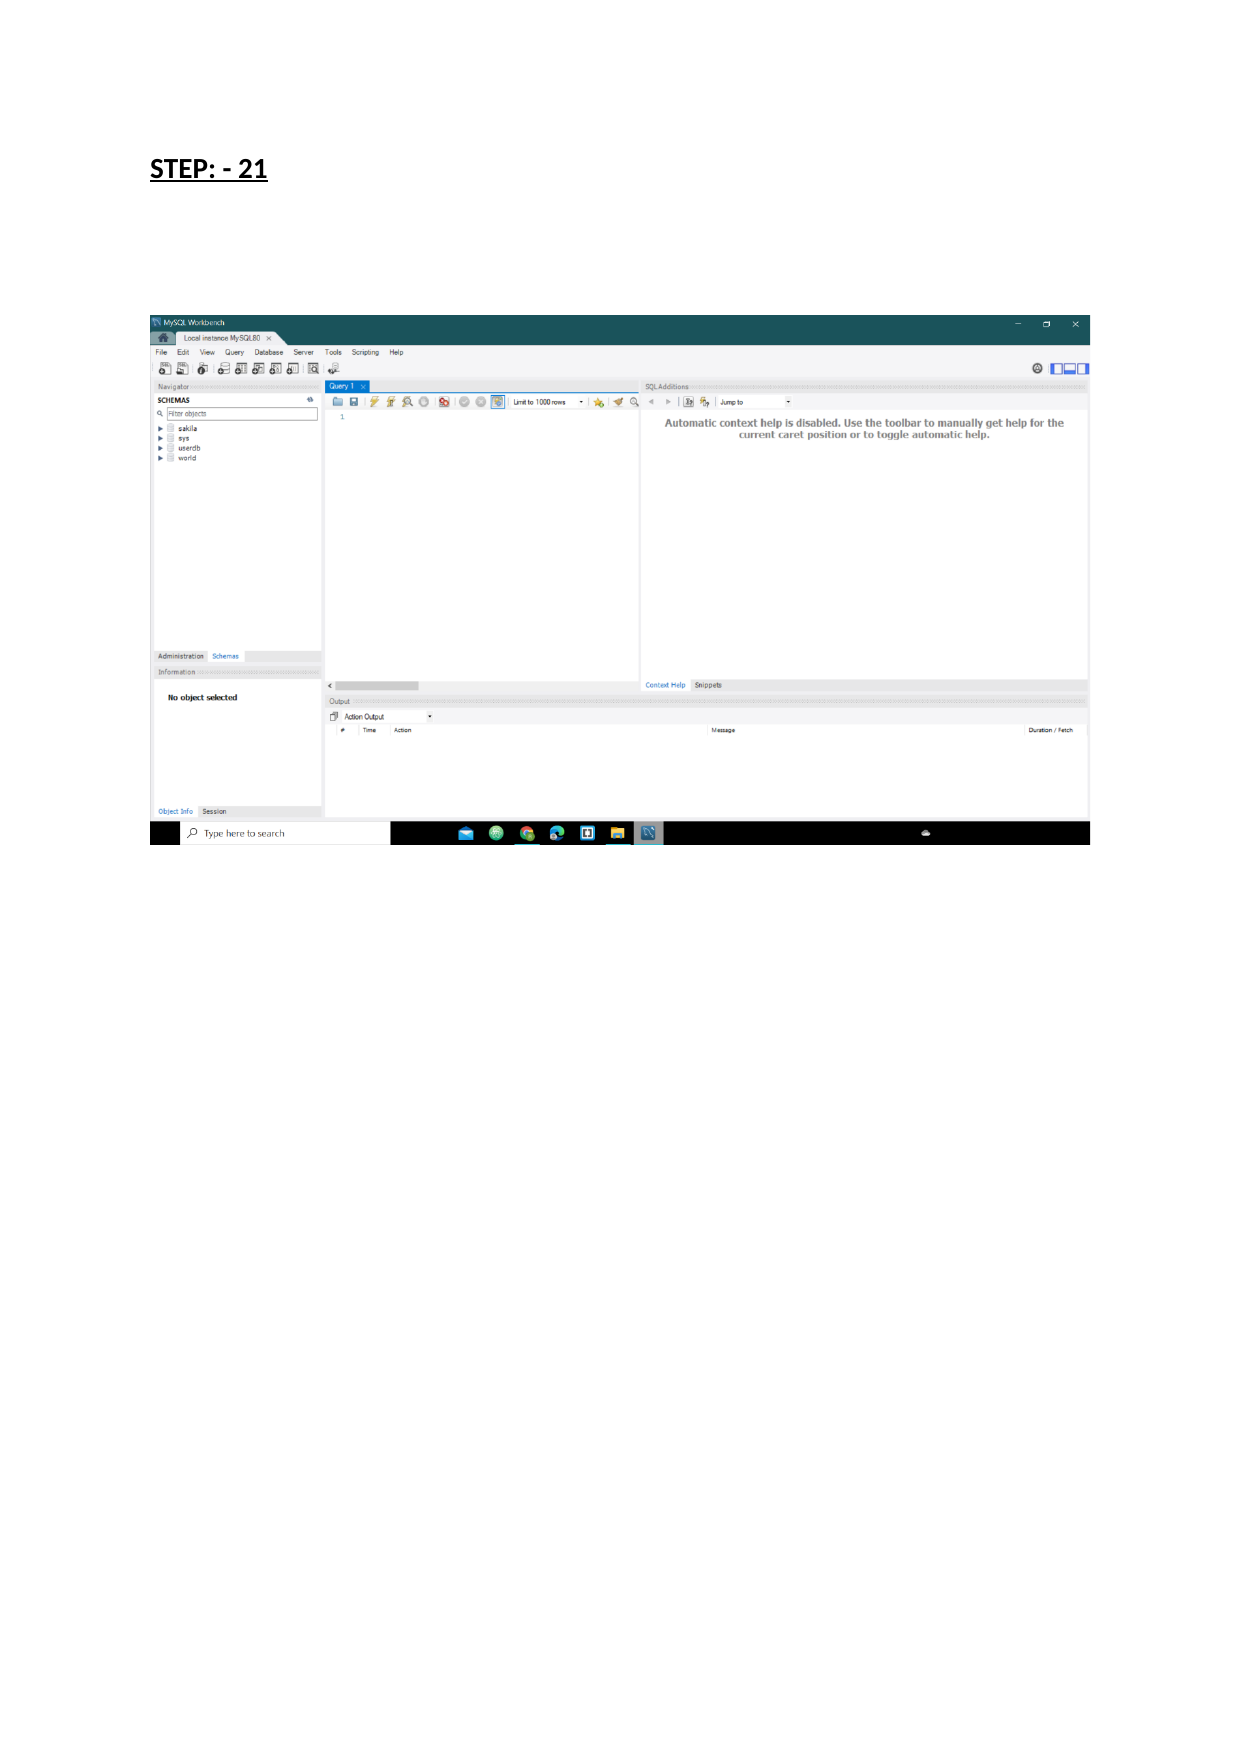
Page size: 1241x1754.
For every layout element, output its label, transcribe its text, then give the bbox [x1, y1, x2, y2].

text STEP: - 21 [150, 150, 1090, 186]
picture [150, 315, 1091, 845]
